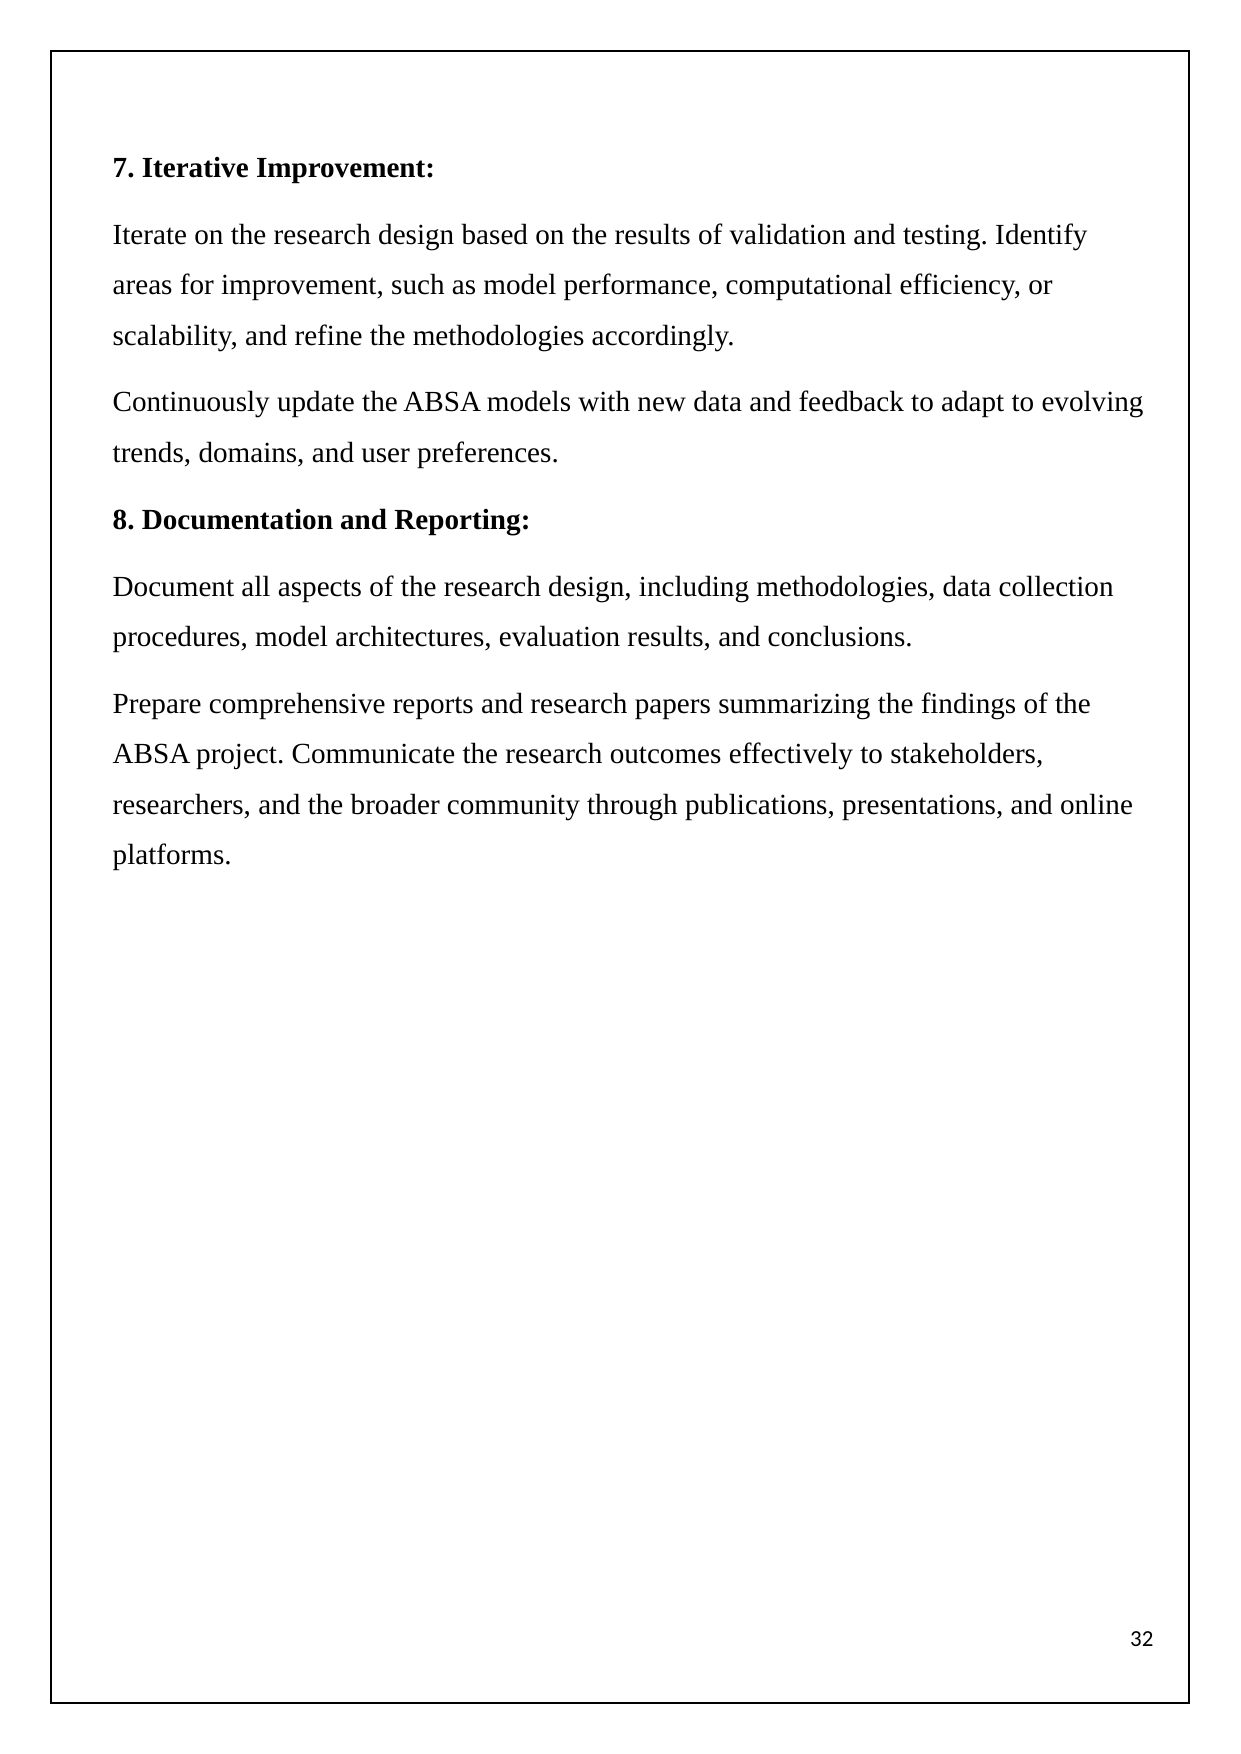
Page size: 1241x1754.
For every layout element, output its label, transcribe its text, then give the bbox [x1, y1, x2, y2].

text Iterate on the research design based on the results of validation and testing. Identify areas for improvement, such as model performance, computational efficiency, or scalability, and refine the methodologies accordingly. [112, 217, 1153, 351]
text 7. Iterative Improvement: [112, 150, 1153, 183]
text Document all aspects of the research design, including methodologies, data collection procedures, model architectures, evaluation results, and conclusions. [112, 569, 1153, 653]
text Continuously update the ABSA models with new data and feedback to adapt to evolving trends, domains, and user preferences. [112, 384, 1153, 468]
text 8. Documentation and Reporting: [112, 502, 1153, 535]
text Prepare comprehensive reports and research papers summarizing the findings of the ABSA project. Communicate the research outcomes effectively to stakeholders, researchers, and the broader community through publications, presentations, and online platforms. [112, 686, 1153, 871]
